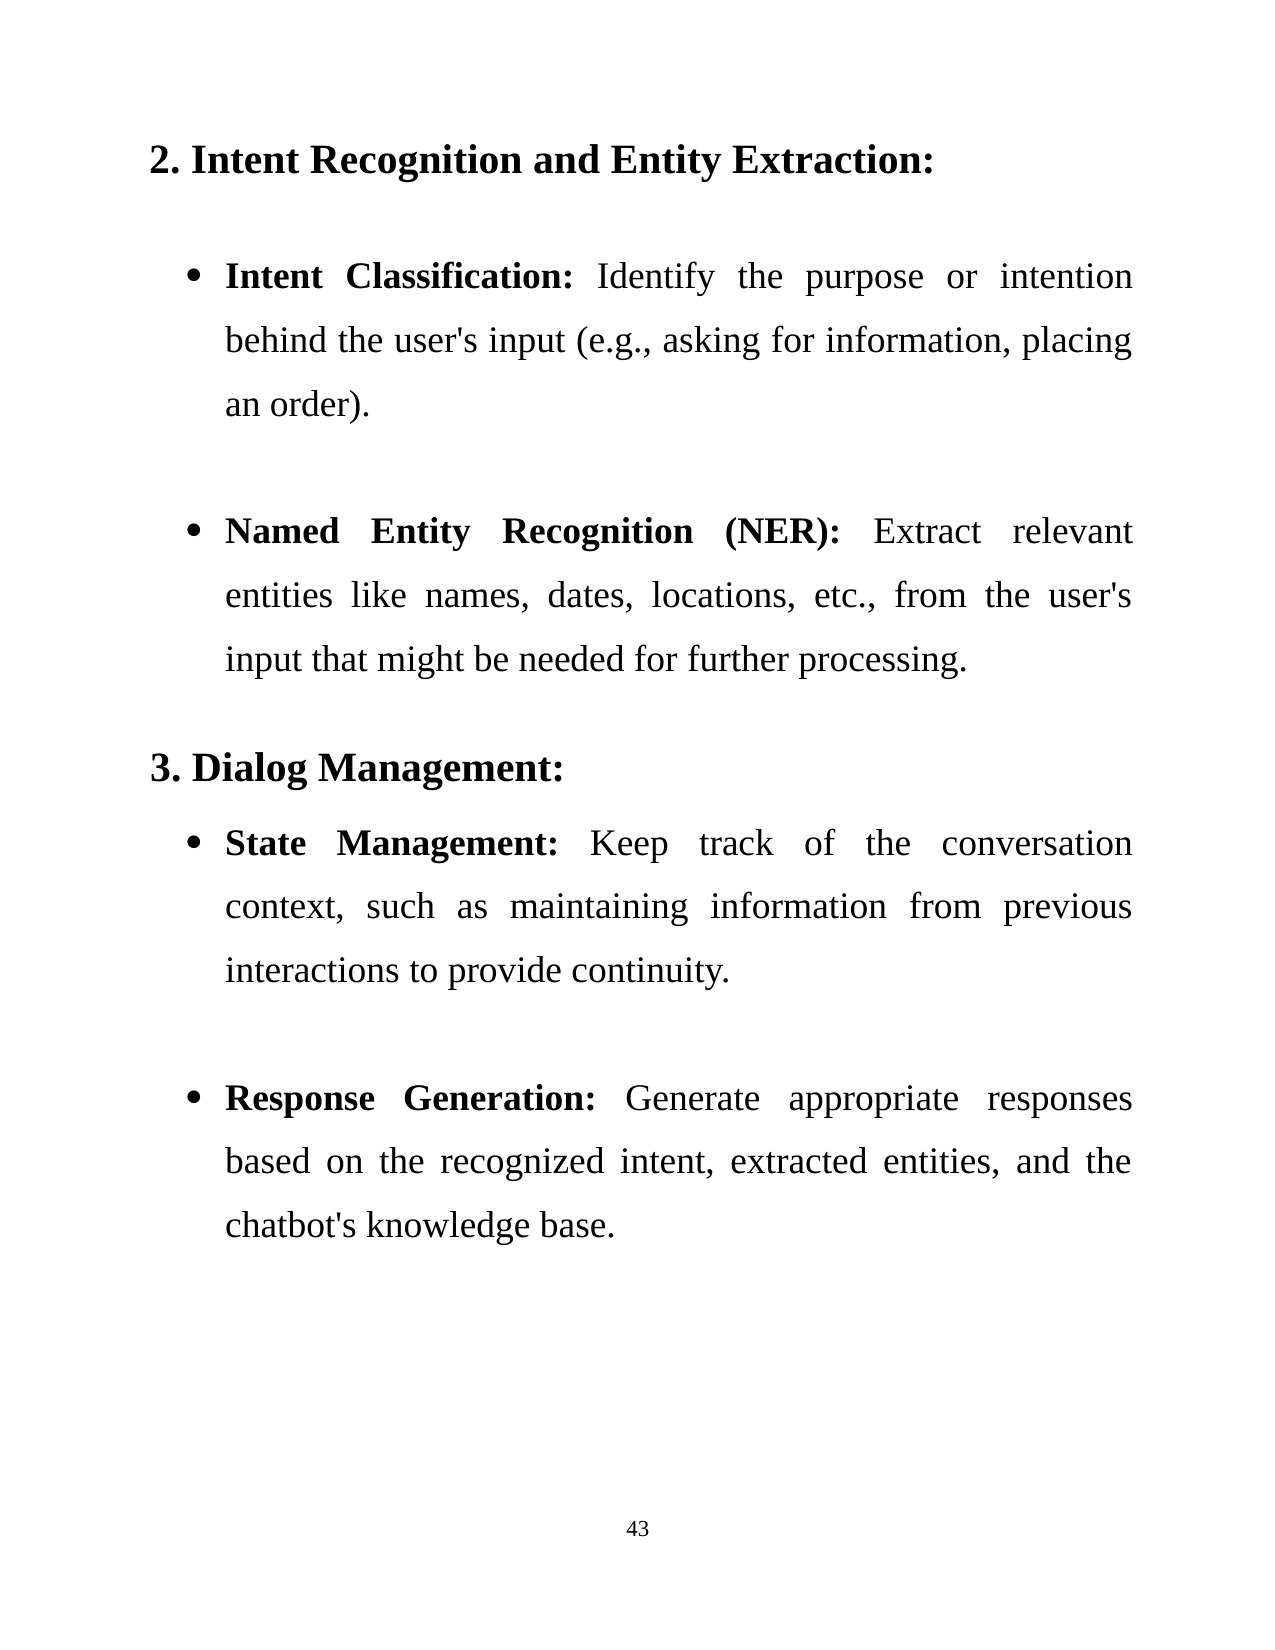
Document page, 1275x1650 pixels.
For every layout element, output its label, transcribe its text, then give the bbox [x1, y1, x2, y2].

list Response Generation: Generate appropriate responses based on the recognized intent, extracted entities, and the chatbot's knowledge base. [187, 1075, 1133, 1246]
subtitle 2. Intent Recognition and Entity Extraction: [149, 135, 1133, 183]
list Intent Classification: Identify the purpose or intention behind the user's input (e.g., asking for information, placing an order). [187, 254, 1133, 424]
subtitle 3. Dialog Management: [150, 742, 1133, 790]
list State Management: Keep track of the conversation context, such as maintaining information from previous interactions to provide continuity. [187, 820, 1133, 991]
list Named Entity Recognition (NER): Extract relevant entities like names, dates, locations, etc., from the user's input that might be needed for further processing. [187, 509, 1133, 679]
